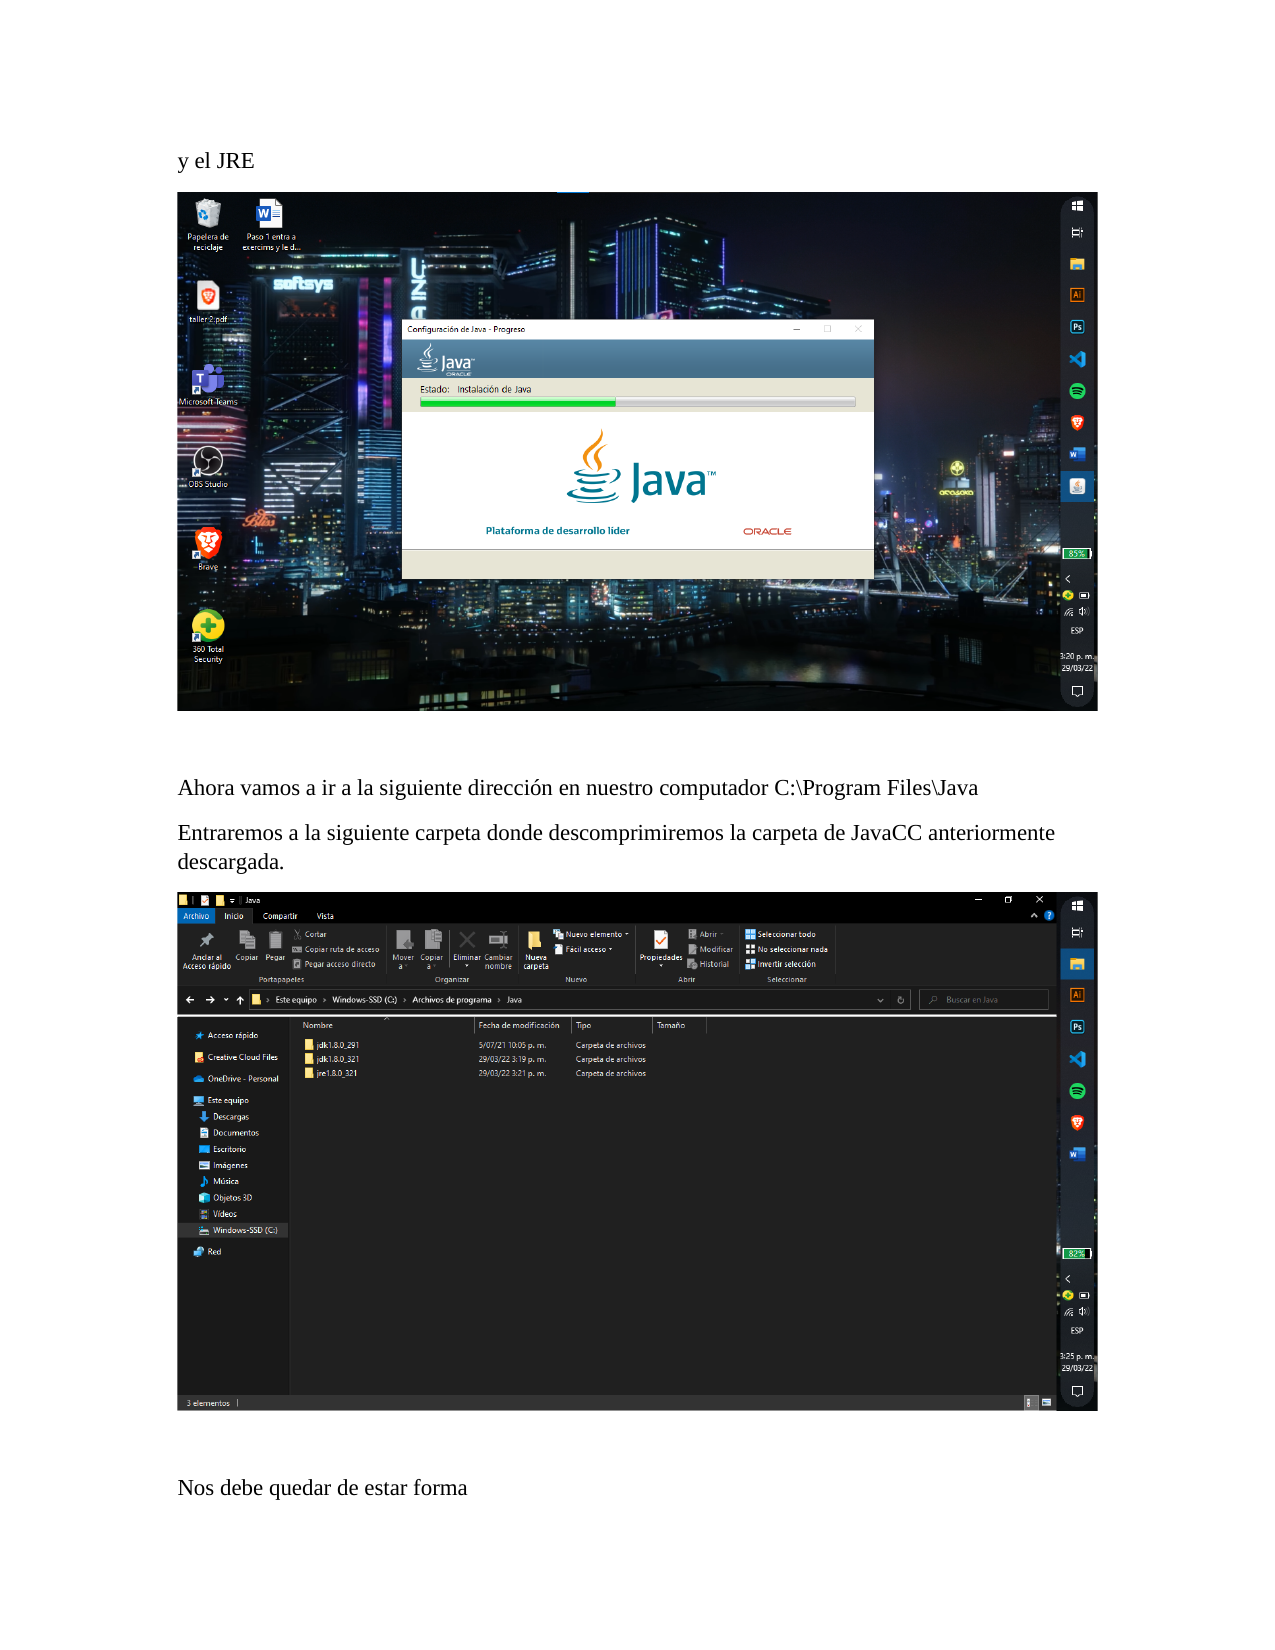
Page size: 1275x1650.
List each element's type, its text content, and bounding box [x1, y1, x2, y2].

text Ahora vamos a ir a la siguiente dirección en nuestro computador C:\Program Files\Java [177, 774, 1098, 801]
text y el JRE [177, 148, 1098, 174]
picture [177, 892, 1098, 1411]
text Entraremos a la siguiente carpeta donde descomprimiremos la carpeta de JavaCC anteriormente descargada. [177, 819, 1098, 874]
text Nos debe quedar de estar forma [177, 1474, 1098, 1501]
picture [177, 192, 1098, 711]
